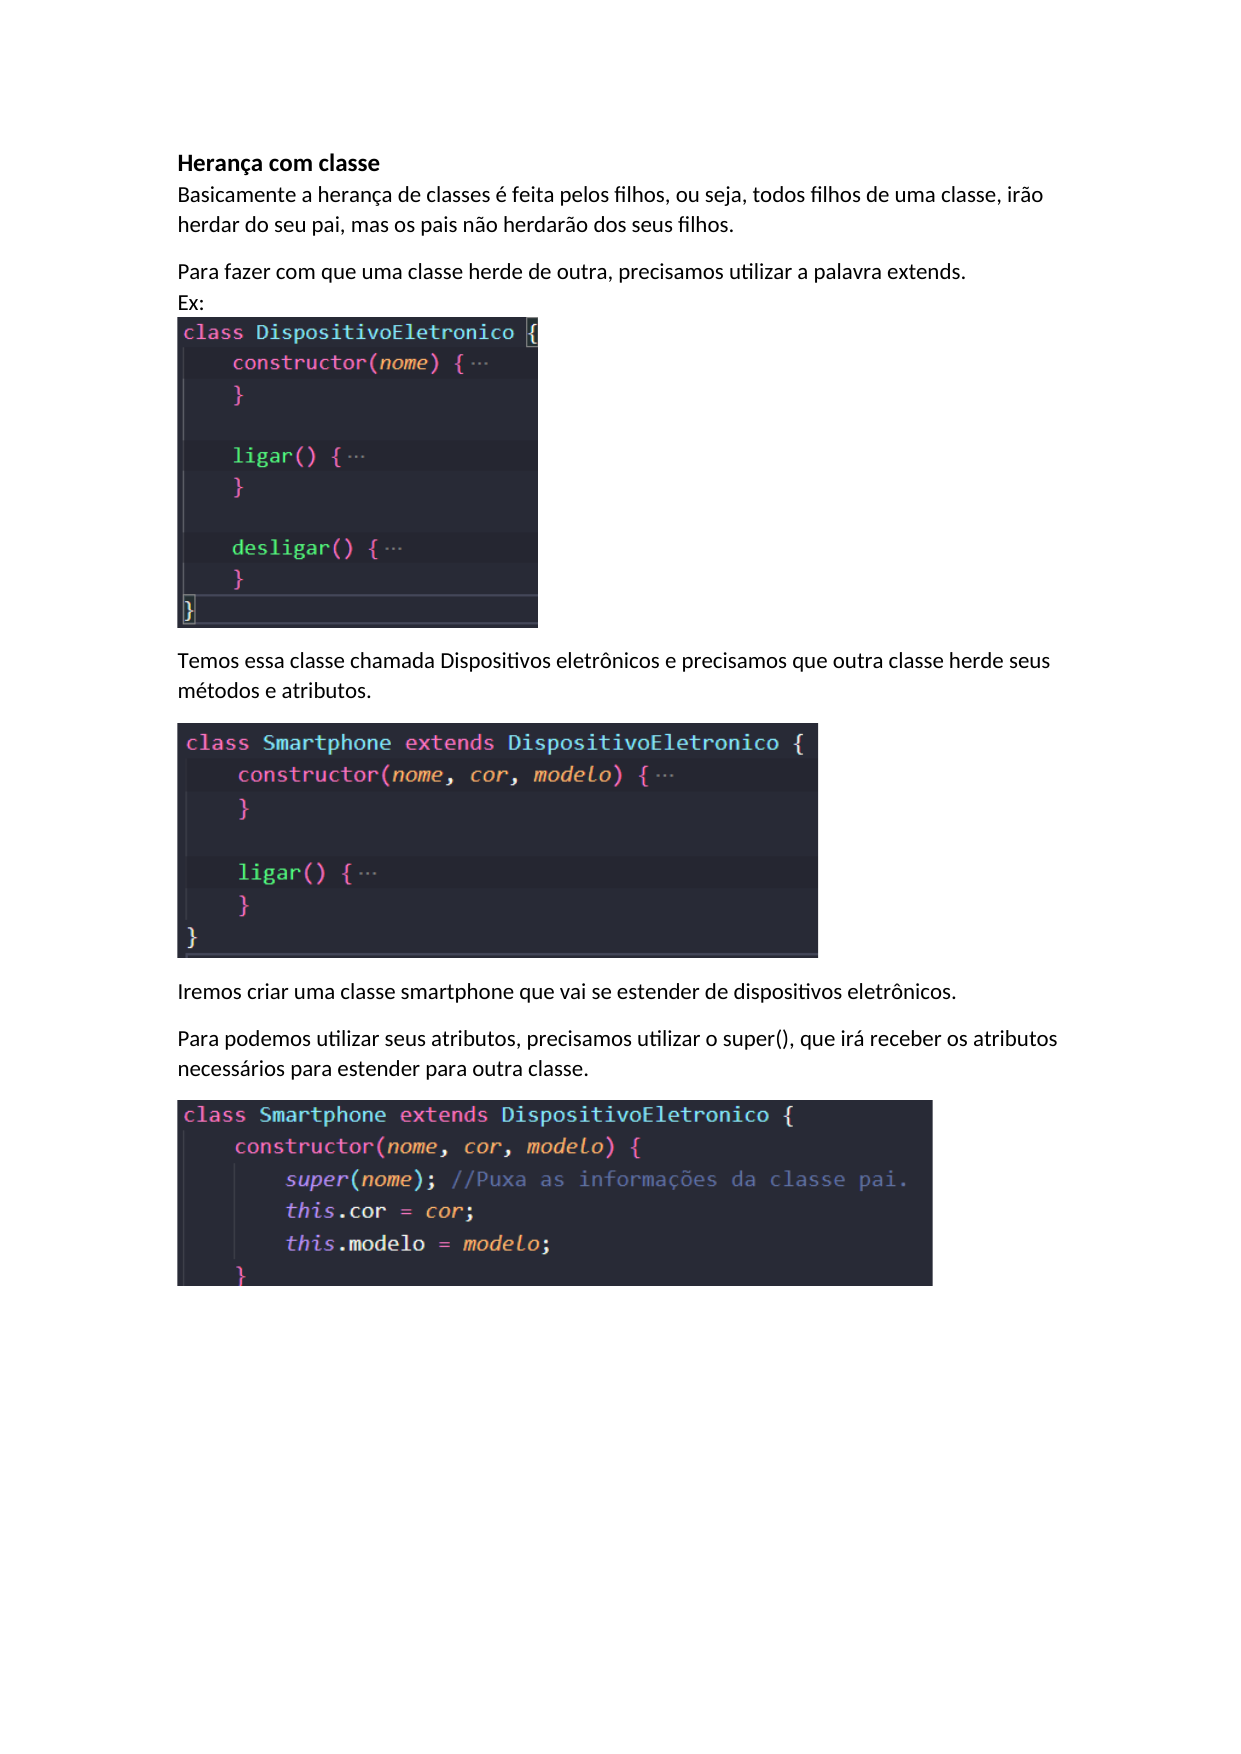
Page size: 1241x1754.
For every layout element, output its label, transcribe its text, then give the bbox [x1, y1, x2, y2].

text Iremos criar uma classe smartphone que vai se estender de dispositivos eletrônicos. [177, 977, 1063, 1005]
text Para podemos utilizar seus atributos, precisamos utilizar o super(), que irá receber os atributos necessários para estender para outra classe. [177, 1024, 1063, 1082]
picture [177, 723, 819, 958]
text Herança com classe Basicamente a herança de classes é feita pelos filhos, ou seja, todos filhos de uma classe, irão herdar do seu pai, mas os pais não herdarão dos seus filhos. [177, 148, 1063, 238]
picture [177, 1100, 933, 1286]
picture [177, 317, 538, 628]
text Temos essa classe chamada Dispositivos eletrônicos e precisamos que outra classe herde seus métodos e atributos. [177, 646, 1063, 705]
